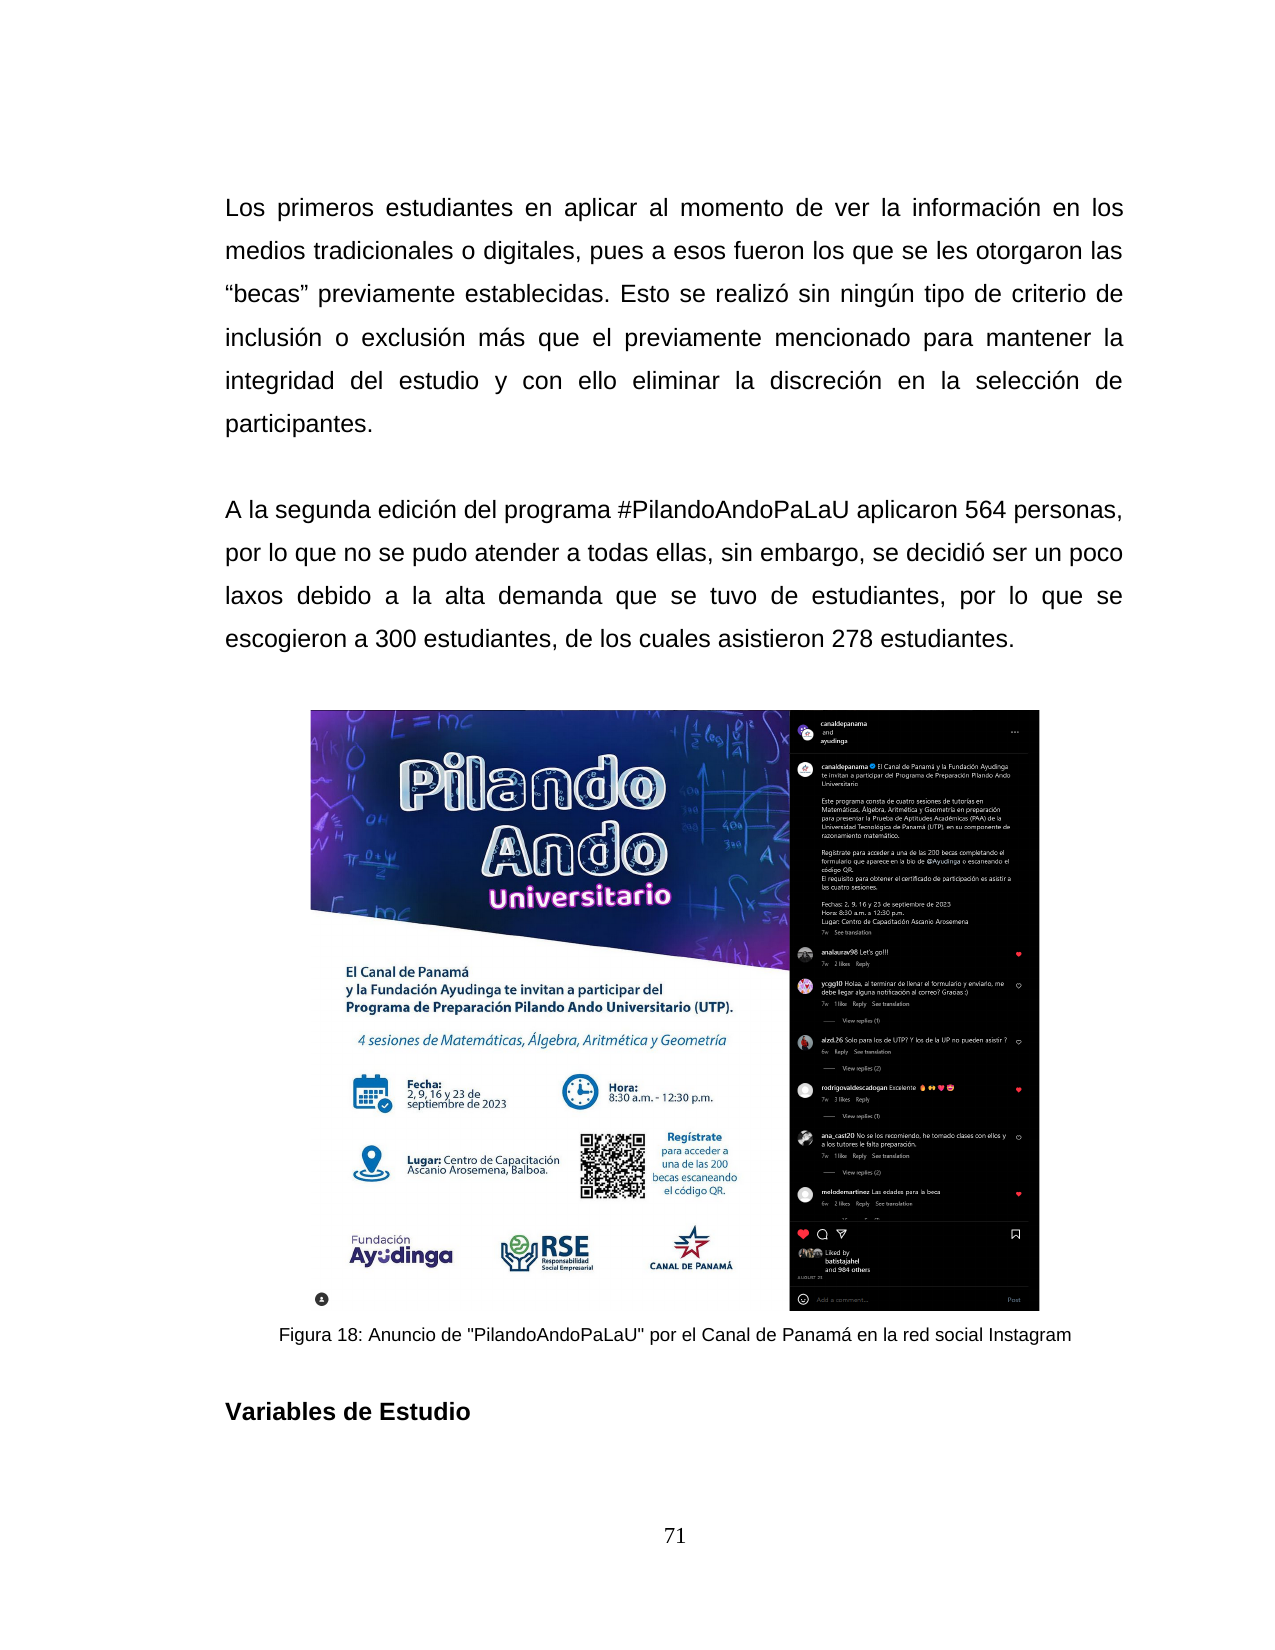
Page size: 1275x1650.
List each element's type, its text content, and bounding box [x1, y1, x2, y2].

text Figura 18: Anuncio de "PilandoAndoPaLaU" por el Canal de Panamá en la red social Instagram [225, 1324, 1125, 1345]
subtitle Variables de Estudio [225, 1397, 1125, 1425]
text Los primeros estudiantes en aplicar al momento de ver la información en los medios tradicionales o digitales, pues a esos fueron los que se les otorgaron las “becas” previamente establecidas. Esto se realizó sin ningún tipo de criterio de inclusión o exclusión más que el previamente mencionado para mantener la integridad del estudio y con ello eliminar la discreción en la selección de participantes. [225, 193, 1125, 437]
picture [310, 710, 1040, 1311]
text A la segunda edición del programa #PilandoAndoPaLaU aplicaron 564 personas, por lo que no se pudo atender a todas ellas, sin embargo, se decidió ser un poco laxos debido a la alta demanda que se tuvo de estudiantes, por lo que se escogieron a 300 estudiantes, de los cuales asistieron 278 estudiantes. [225, 495, 1125, 653]
